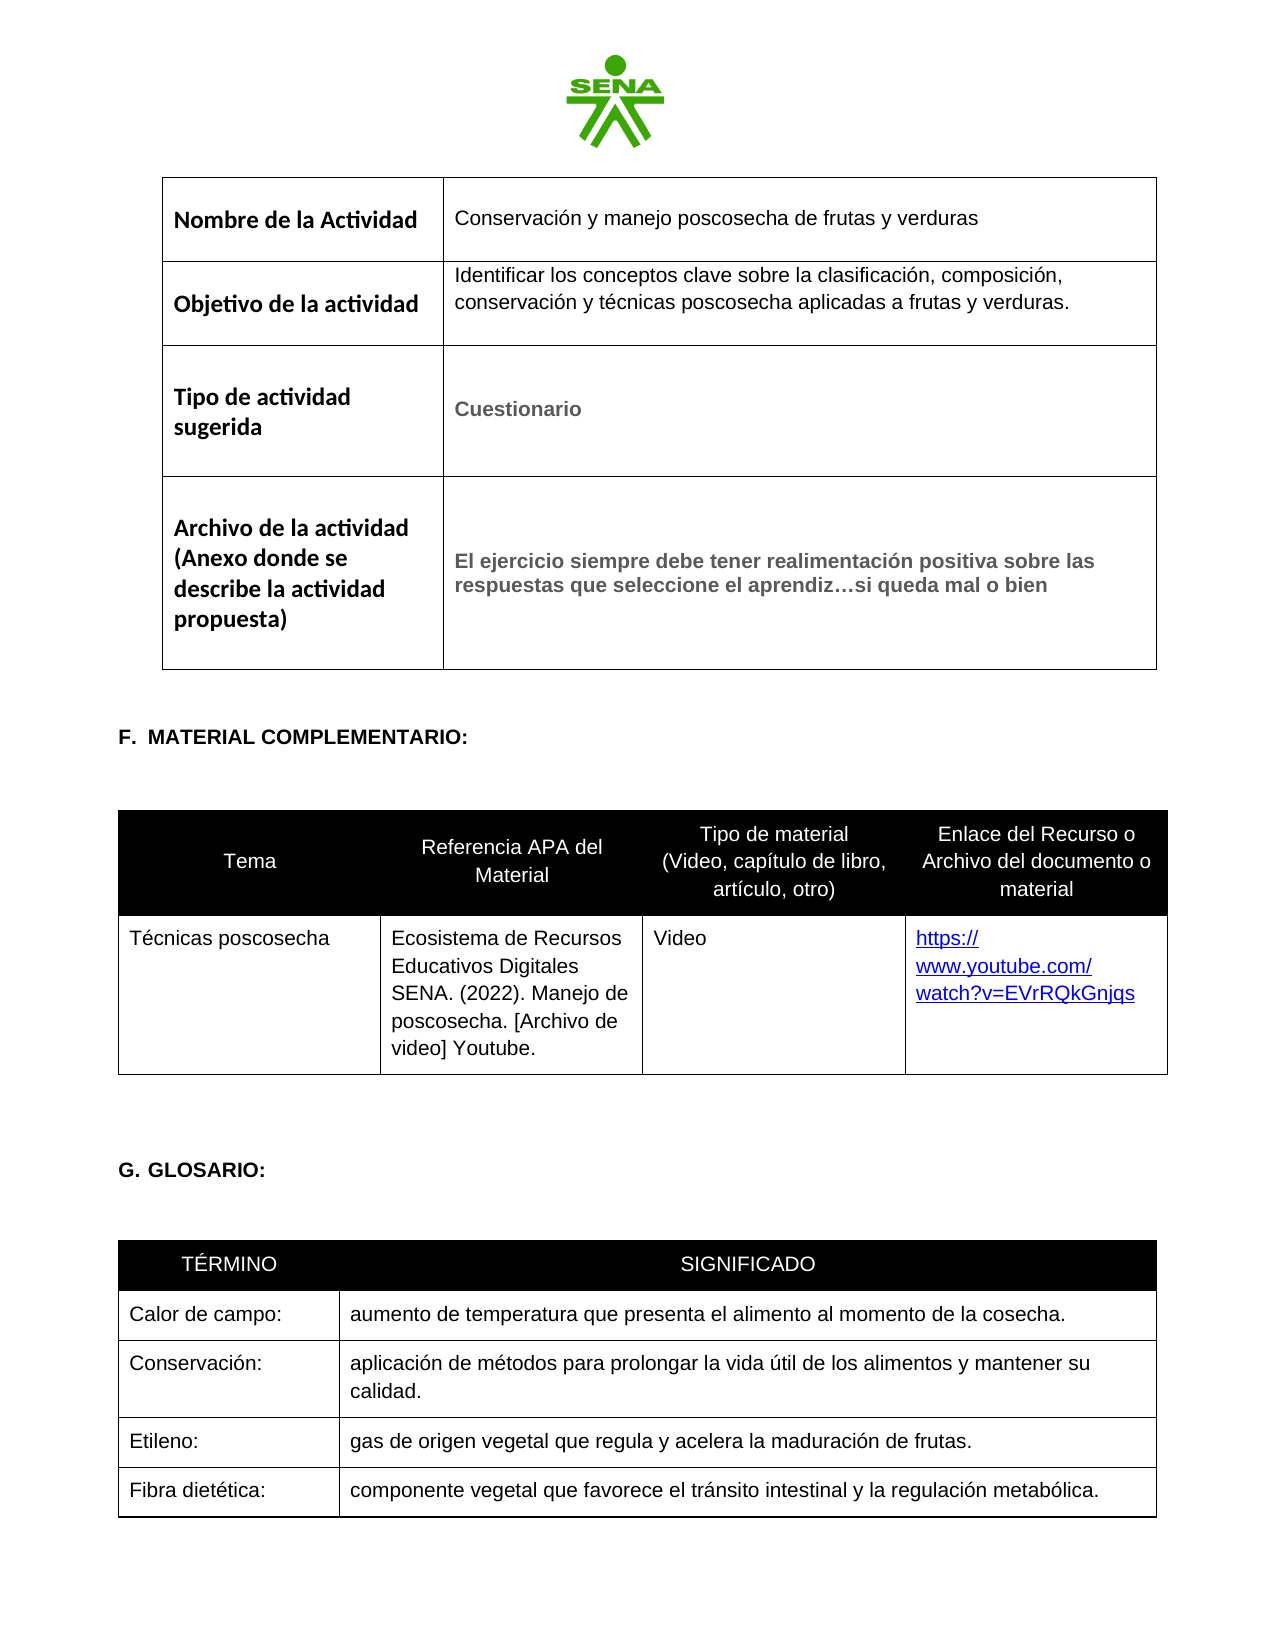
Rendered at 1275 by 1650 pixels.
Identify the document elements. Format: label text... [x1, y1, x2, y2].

table_cell Identificar los conceptos clave sobre la clasificación, composición, conservación y técnicas poscosecha aplicadas a frutas y verduras. [444, 262, 1156, 345]
table_header Referencia APA del Material [381, 811, 642, 915]
table_cell aplicación de métodos para prolongar la vida útil de los alimentos y mantener su calidad. [340, 1341, 1156, 1417]
table_cell Etileno: [119, 1418, 339, 1467]
table_cell Tipo de actividad sugerida [163, 346, 443, 476]
table_cell El ejercicio siempre debe tener realimentación positiva sobre las respuestas que seleccione el aprendiz…si queda mal o bien [444, 477, 1156, 669]
table_cell https://www.youtube.com/watch?v=EVrRQkGnjqs [906, 916, 1167, 1074]
table_cell aumento de temperatura que presenta el alimento al momento de la cosecha. [340, 1291, 1156, 1340]
table_cell componente vegetal que favorece el tránsito intestinal y la regulación metabólica. [340, 1468, 1156, 1516]
table_cell Archivo de la actividad (Anexo donde se describe la actividad propuesta) [163, 477, 443, 669]
table_cell Nombre de la Actividad [163, 178, 443, 261]
list MATERIAL COMPLEMENTARIO: [118, 725, 1157, 749]
table_cell Conservación y manejo poscosecha de frutas y verduras [444, 178, 1156, 261]
table_cell Ecosistema de Recursos Educativos Digitales SENA. (2022). Manejo de poscosecha. [Archivo de video] Youtube. [381, 916, 642, 1074]
table_cell Video [643, 916, 905, 1074]
table_cell gas de origen vegetal que regula y acelera la maduración de frutas. [340, 1418, 1156, 1467]
list GLOSARIO: [118, 1158, 1157, 1182]
table_header Tema [119, 811, 380, 915]
table_cell Cuestionario [444, 346, 1156, 476]
table_header Tipo de material (Video, capítulo de libro, artículo, otro) [643, 811, 905, 915]
picture [566, 55, 664, 148]
table_cell Calor de campo: [119, 1291, 339, 1340]
table_cell Conservación: [119, 1341, 339, 1417]
table_header TÉRMINO [119, 1241, 339, 1290]
table_cell Objetivo de la actividad [163, 262, 443, 345]
table_header SIGNIFICADO [340, 1241, 1156, 1290]
table_cell Técnicas poscosecha [119, 916, 380, 1074]
table_cell Fibra dietética: [119, 1468, 339, 1516]
table_header Enlace del Recurso o Archivo del documento o material [906, 810, 1168, 915]
